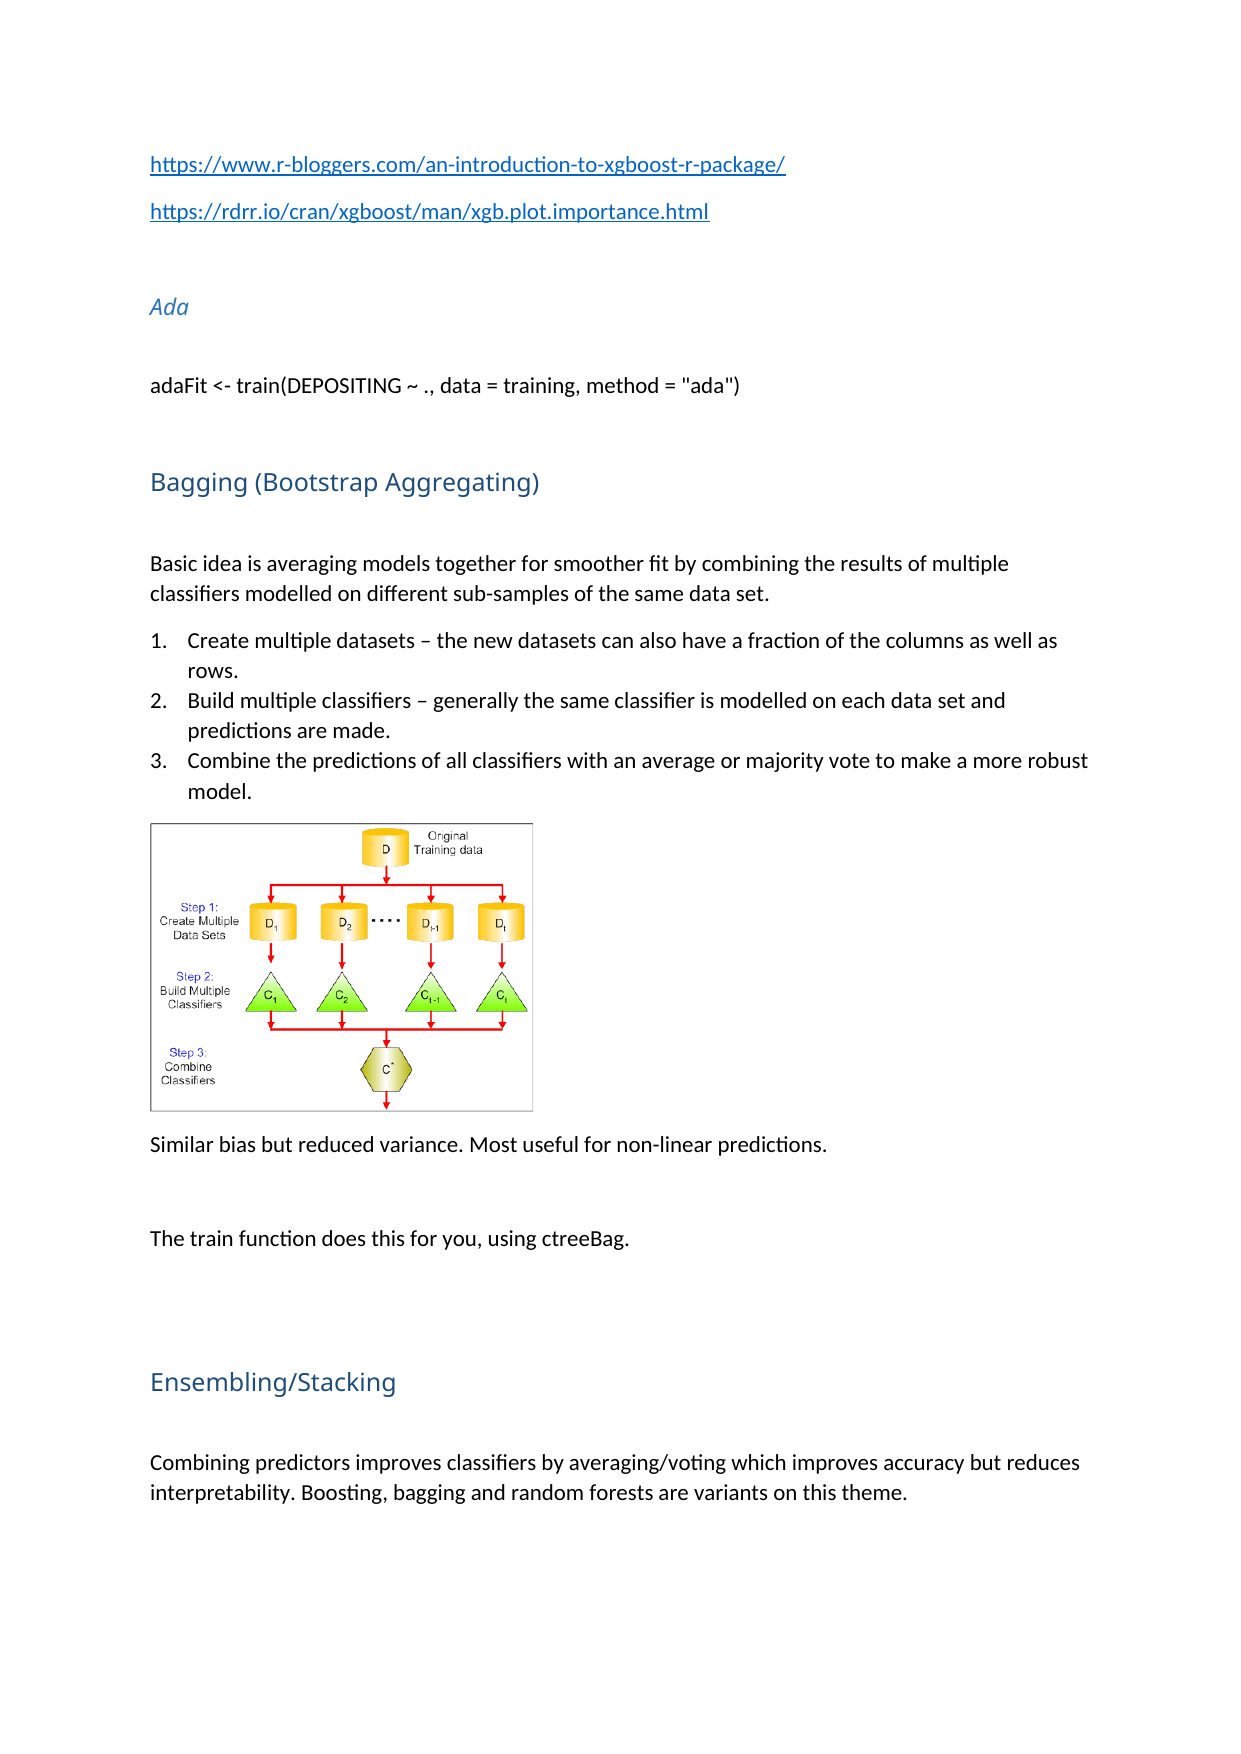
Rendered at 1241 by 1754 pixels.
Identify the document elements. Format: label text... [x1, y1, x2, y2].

text https://rdrr.io/cran/xgboost/man/xgb.plot.importance.html [150, 197, 1090, 225]
text Similar bias but reduced variance. Most useful for non-linear predictions. [150, 1130, 1090, 1158]
list Combine the predictions of all classifiers with an average or majority vote to make a more robust model. [150, 747, 1090, 805]
list Create multiple datasets – the new datasets can also have a fraction of the columns as well as rows. [150, 626, 1090, 684]
list Build multiple classifiers – generally the same classifier is modelled on each data set and predictions are made. [150, 686, 1090, 744]
subtitle Ensembling/Stacking [150, 1364, 1090, 1398]
text The train function does this for you, using ctreeBag. [150, 1224, 1090, 1252]
text Combining predictors improves classifiers by averaging/voting which improves accuracy but reduces interpretability. Boosting, bagging and random forests are variants on this theme. [150, 1448, 1090, 1506]
picture [150, 823, 534, 1112]
text Basic idea is averaging models together for smoother fit by combining the results of multiple classifiers modelled on different sub-samples of the same data set. [150, 549, 1090, 607]
subtitle Bagging (Bootstrap Aggregating) [150, 465, 1090, 499]
text adaFit <- train(DEPOSITING ~ ., data = training, method = "ada") [150, 371, 1090, 399]
subtitle Ada [150, 291, 1090, 322]
text https://www.r-bloggers.com/an-introduction-to-xgboost-r-package/ [150, 150, 1090, 178]
